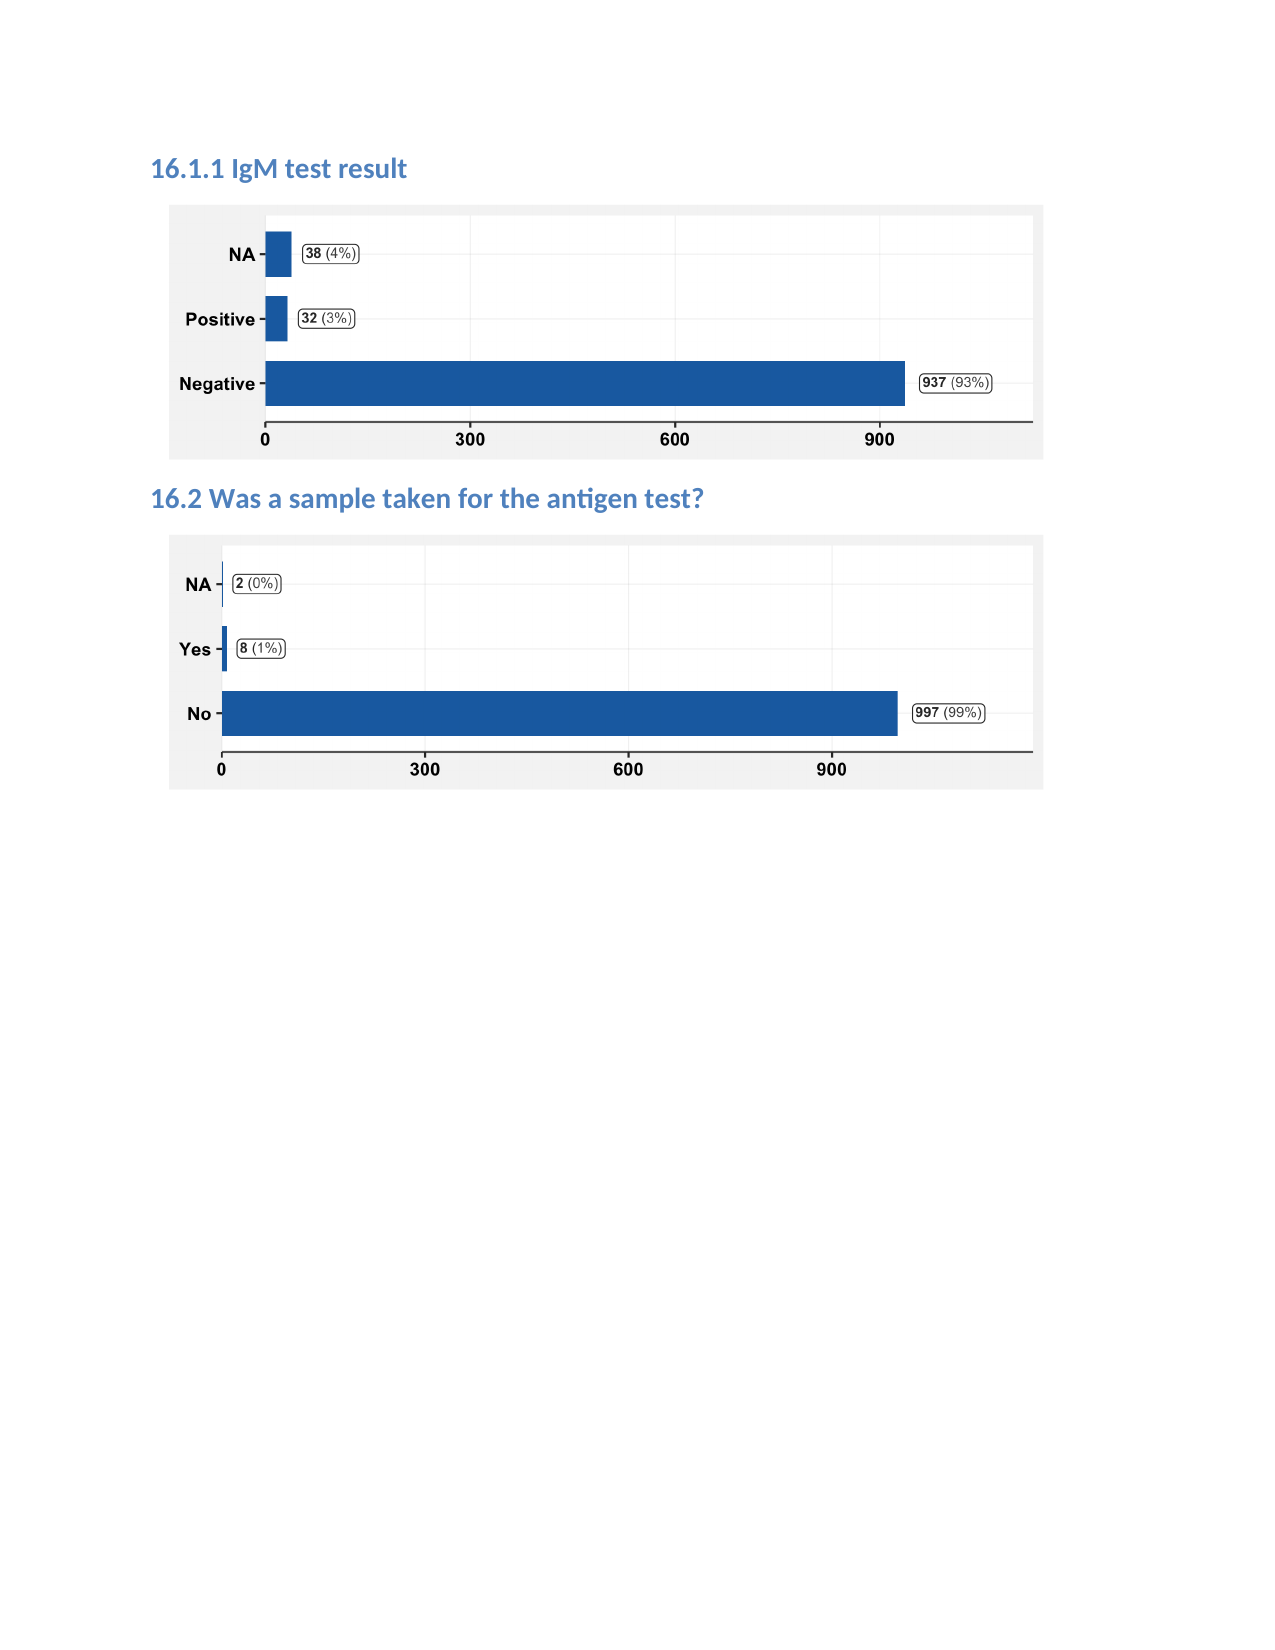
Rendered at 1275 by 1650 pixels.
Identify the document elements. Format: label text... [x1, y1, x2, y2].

picture [168, 534, 1044, 790]
subtitle 16.2 Was a sample taken for the antigen test? [150, 480, 1125, 516]
subtitle 16.1.1 IgM test result [150, 150, 1125, 186]
picture [168, 204, 1044, 460]
